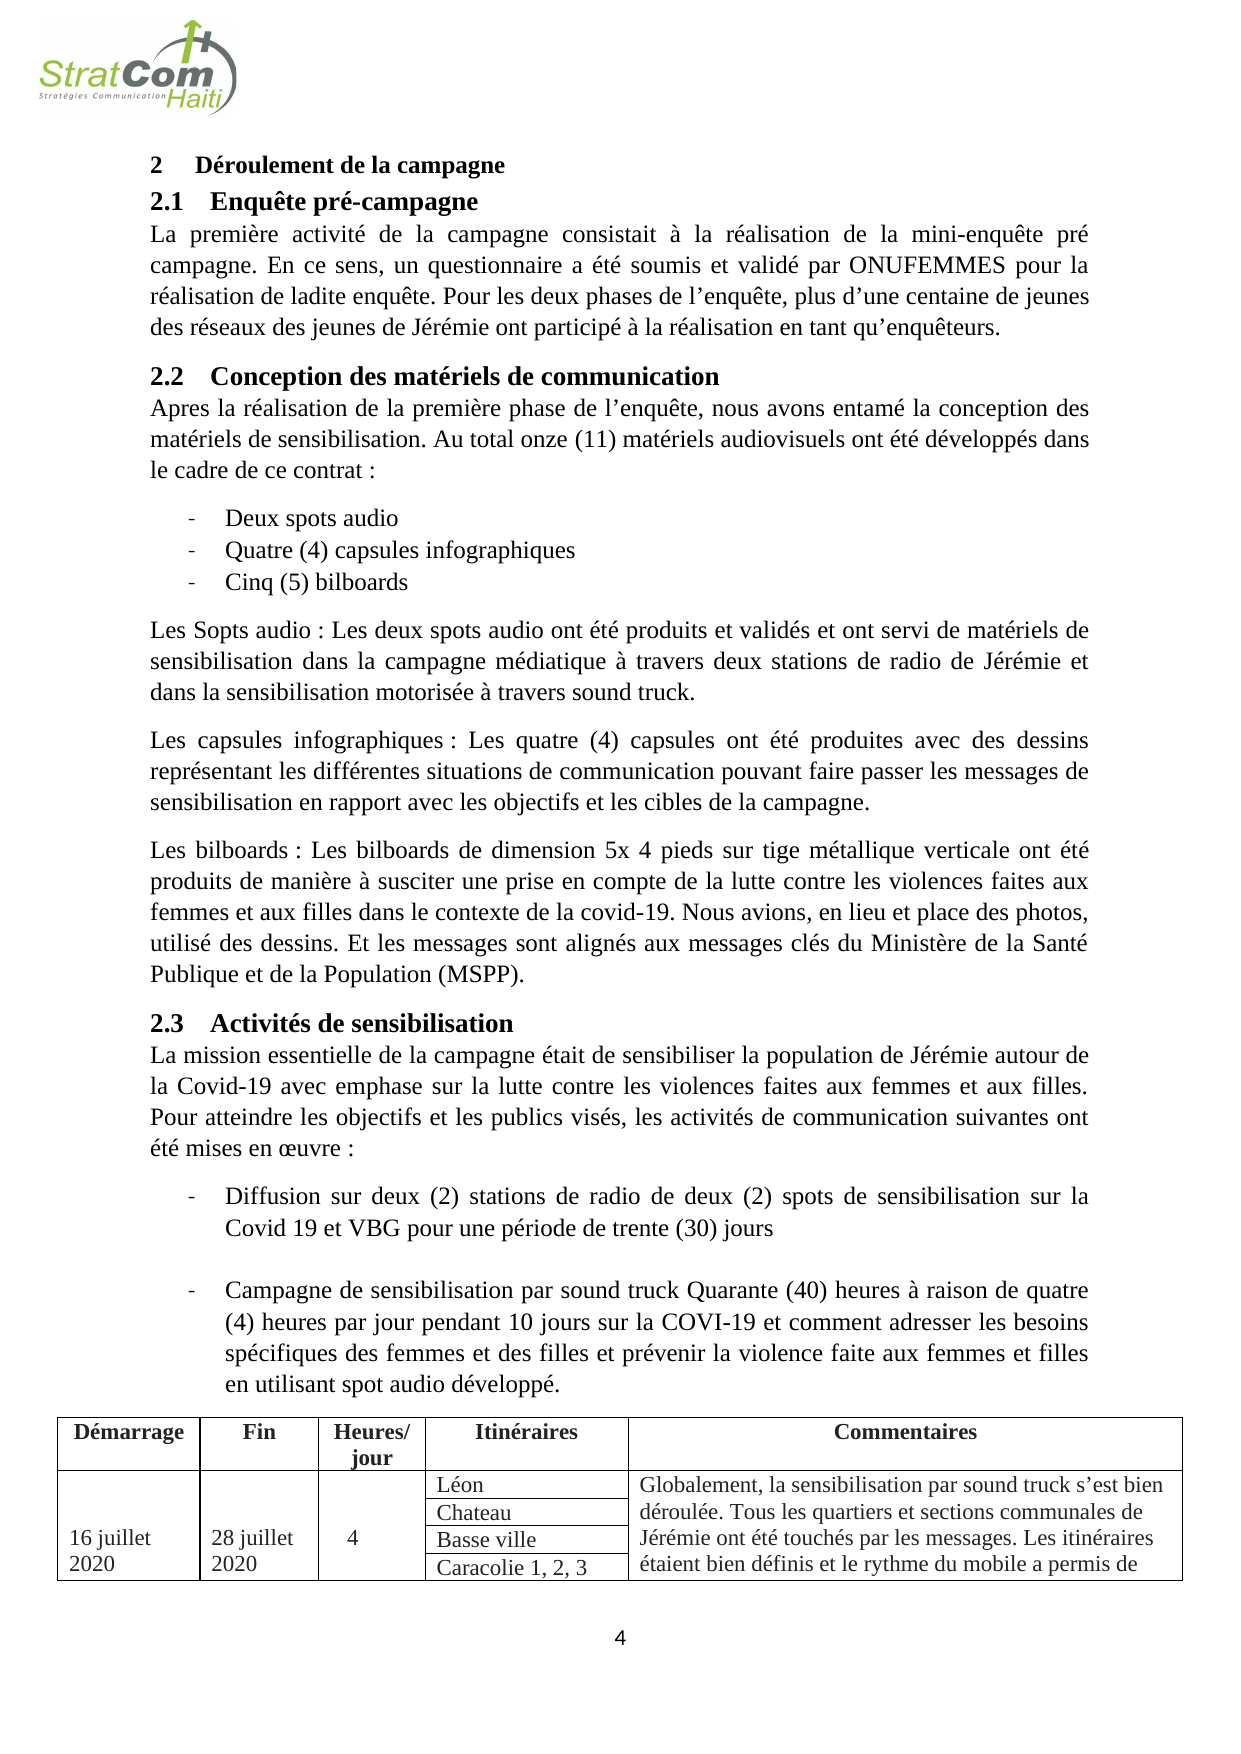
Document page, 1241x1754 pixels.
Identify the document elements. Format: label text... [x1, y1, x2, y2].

text Les capsules infographiques : Les quatre (4) capsules ont été produites avec des dessins représentant les différentes situations de communication pouvant faire passer les messages de sensibilisation en rapport avec les objectifs et les cibles de la campagne. [150, 725, 1090, 816]
table_header Heures/ jour [319, 1418, 425, 1470]
picture [37, 20, 237, 116]
table_header Démarrage [58, 1418, 199, 1470]
text La mission essentielle de la campagne était de sensibiliser la population de Jérémie autour de la Covid-19 avec emphase sur la lutte contre les violences faites aux femmes et aux filles. Pour atteindre les objectifs et les publics visés, les activités de communication suivantes ont été mises en œuvre : [150, 1040, 1090, 1162]
text Les Sopts audio : Les deux spots audio ont été produits et validés et ont servi de matériels de sensibilisation dans la campagne médiatique à travers deux stations de radio de Jérémie et dans la sensibilisation motorisée à travers sound truck. [150, 615, 1090, 706]
table_cell Caracolie 1, 2, 3 [426, 1554, 628, 1580]
subtitle Conception des matériels de communication [150, 359, 1090, 391]
table_cell Chateau [426, 1499, 628, 1525]
list Diffusion sur deux (2) stations de radio de deux (2) spots de sensibilisation sur la Covid 19 et VBG pour une période de trente (30) jours [187, 1181, 1090, 1242]
table_header Commentaires [629, 1418, 1182, 1470]
table_cell Globalement, la sensibilisation par sound truck s’est bien déroulée. Tous les quartiers et sections communales de Jérémie ont été touchés par les messages. Les itinéraires étaient bien définis et le rythme du mobile a permis de diffuser les spots en alternance des dizaines de fois sur les parcours. Pendant dix jours à raison de 4 heures par jour, le sound truck a sillonné les rues en diffusant les messages relatifs aux besoins spécifiques des femmes et des filles et à la prevention des violences faites aux femmes et aux filles durant la période de la Covid-19. Toutefois, nous avons quand même fait face à certaines contraintes dues à des pluies diluviennes qui se sont abattues sur la région. Ce qui rendait, pendant deux jours, les parcours difficiles voire impossibles pour certaines zones. [629, 1471, 1182, 1580]
text Apres la réalisation de la première phase de l’enquête, nous avons entamé la conception des matériels de sensibilisation. Au total onze (11) matériels audiovisuels ont été développés dans le cadre de ce contrat : [150, 393, 1090, 484]
table_cell 4 [319, 1471, 425, 1580]
text La première activité de la campagne consistait à la réalisation de la mini-enquête pré campagne. En ce sens, un questionnaire a été soumis et validé par ONUFEMMES pour la réalisation de ladite enquête. Pour les deux phases de l’enquête, plus d’une centaine de jeunes des réseaux des jeunes de Jérémie ont participé à la réalisation en tant qu’enquêteurs. [150, 219, 1090, 341]
subtitle Déroulement de la campagne [150, 150, 1090, 179]
list Deux spots audio [187, 503, 1090, 532]
table_cell 16 juillet 2020 [58, 1471, 199, 1580]
table_header Itinéraires [426, 1418, 628, 1470]
list Cinq (5) bilboards [187, 567, 1090, 596]
text Les bilboards : Les bilboards de dimension 5x 4 pieds sur tige métallique verticale ont été produits de manière à susciter une prise en compte de la lutte contre les violences faites aux femmes et aux filles dans le contexte de la covid-19. Nous avions, en lieu et place des photos, utilisé des dessins. Et les messages sont alignés aux messages clés du Ministère de la Santé Publique et de la Population (MSPP). [150, 835, 1090, 988]
table_header Fin [201, 1418, 318, 1470]
list Quatre (4) capsules infographiques [187, 535, 1090, 564]
subtitle Activités de sensibilisation [150, 1007, 1090, 1038]
table_cell 28 juillet 2020 [201, 1471, 318, 1580]
table_cell Basse ville [426, 1526, 628, 1553]
table_cell Léon [426, 1471, 628, 1498]
list Campagne de sensibilisation par sound truck Quarante (40) heures à raison de quatre (4) heures par jour pendant 10 jours sur la COVI-19 et comment adresser les besoins spécifiques des femmes et des filles et prévenir la violence faite aux femmes et filles en utilisant spot audio développé. [187, 1275, 1090, 1398]
subtitle Enquête pré-campagne [150, 185, 1090, 216]
